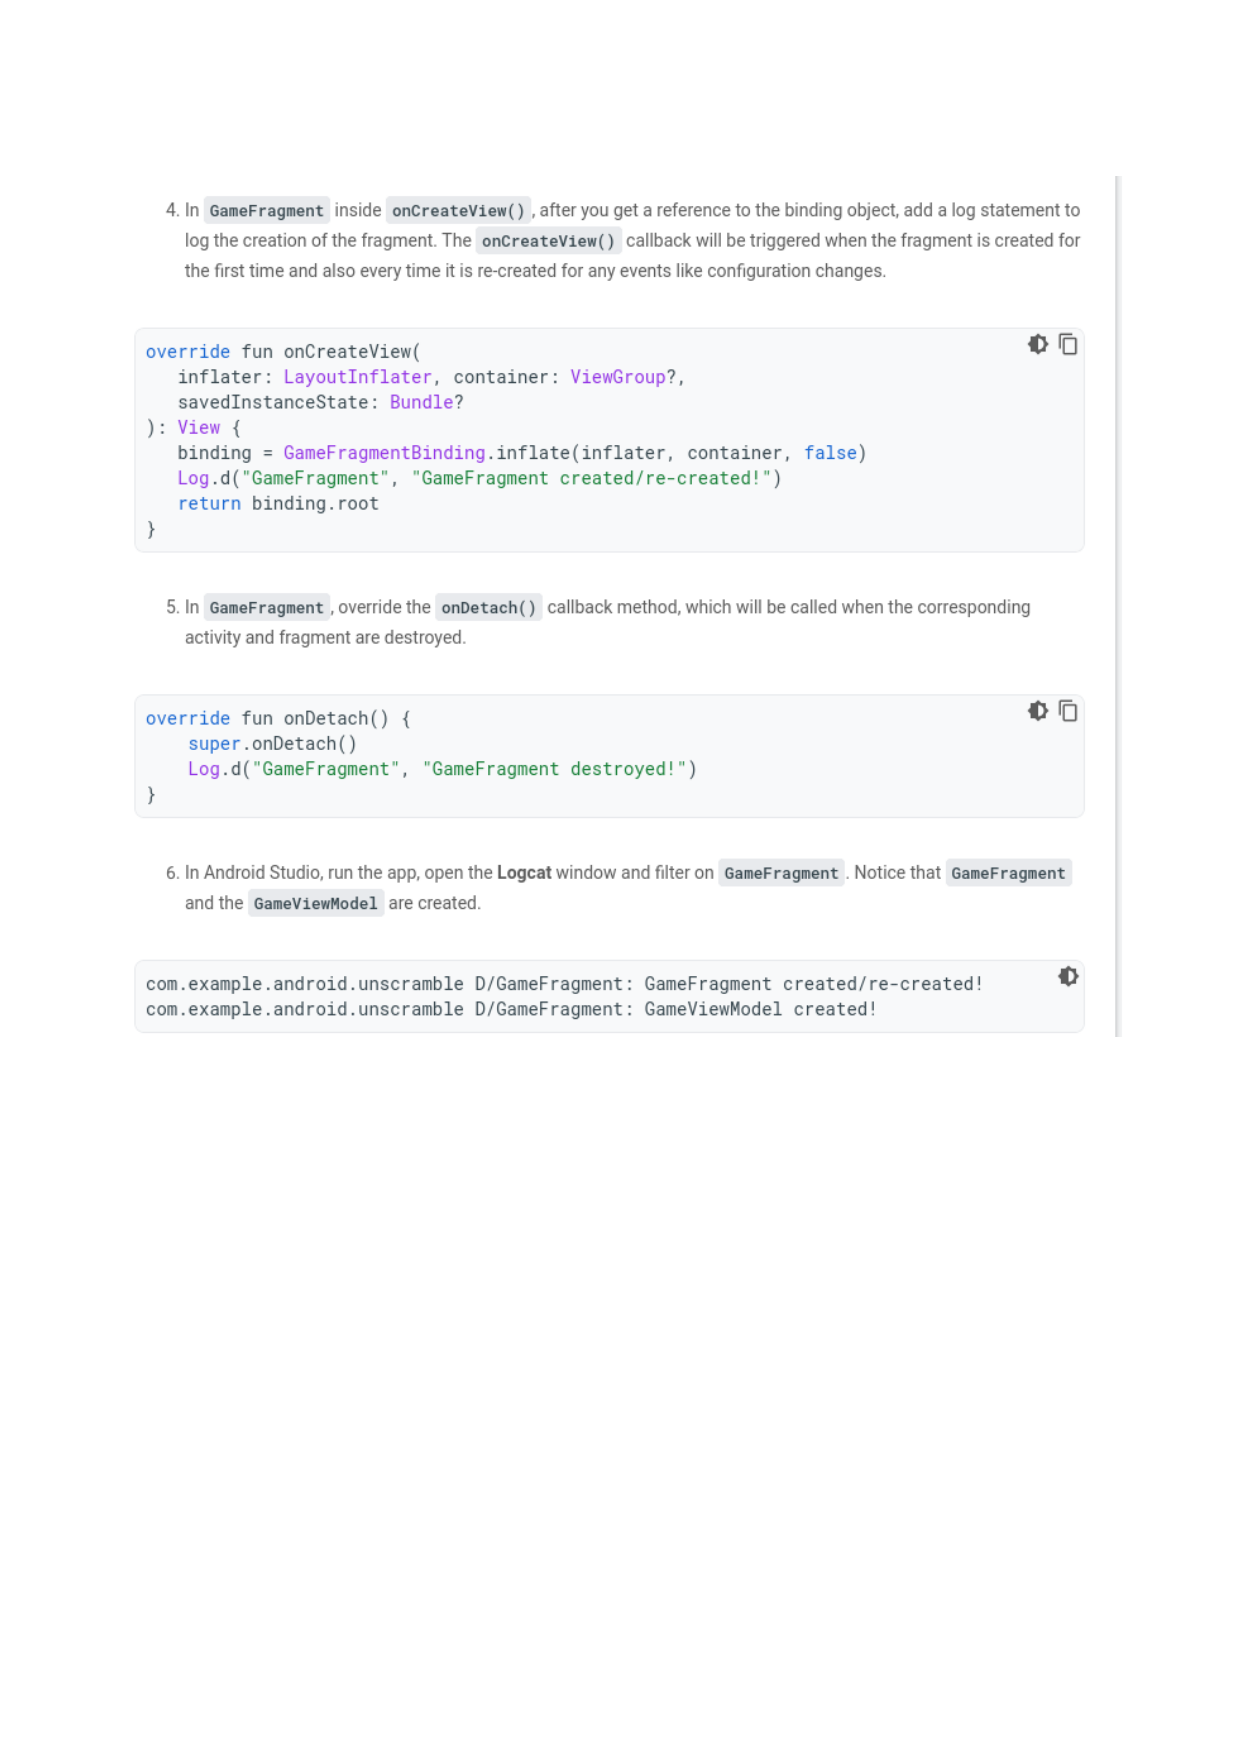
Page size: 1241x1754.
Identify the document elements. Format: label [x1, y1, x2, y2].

picture [118, 176, 1123, 1037]
